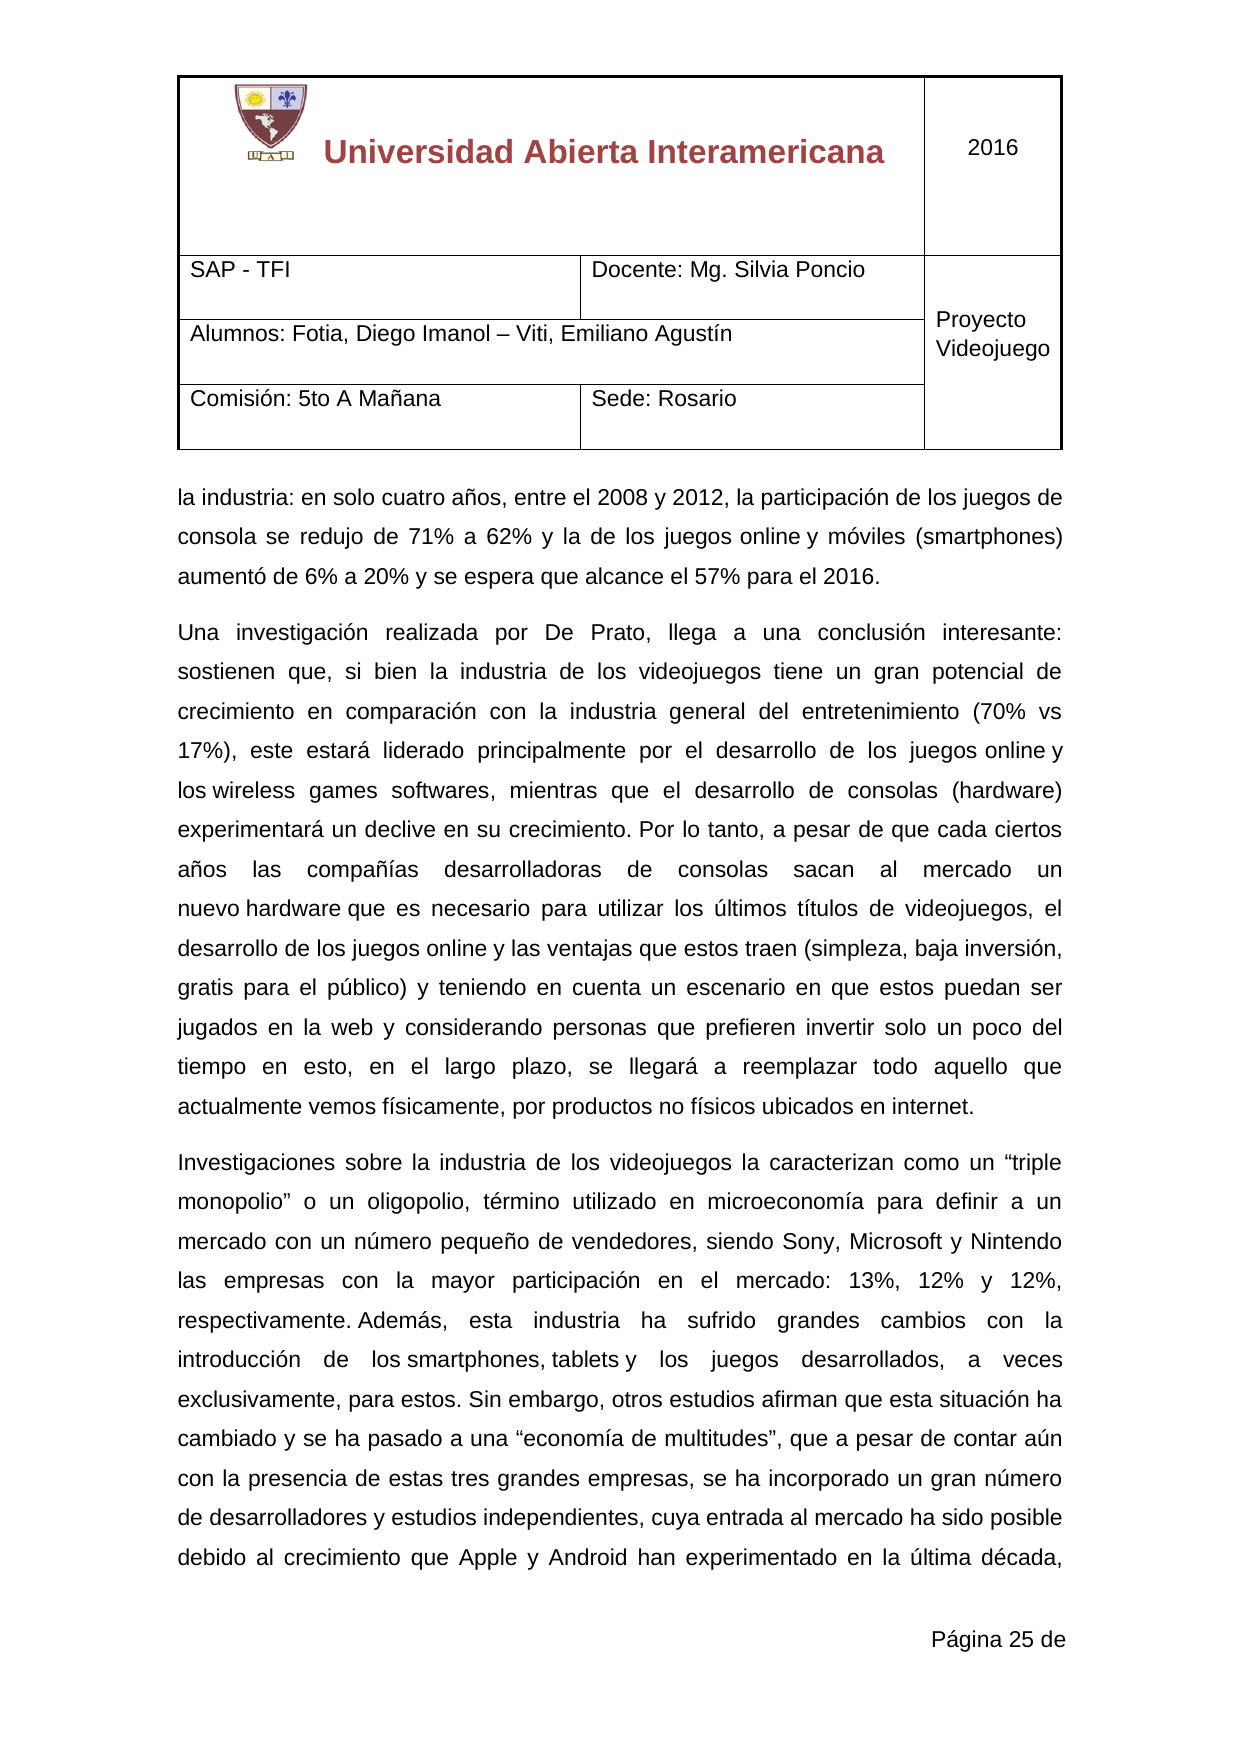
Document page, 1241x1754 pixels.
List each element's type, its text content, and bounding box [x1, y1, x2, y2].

picture [218, 78, 324, 164]
text Una investigación realizada por De Prato, llega a una conclusión interesante: sostienen que, si bien la industria de los videojuegos tiene un gran potencial de crecimiento en comparación con la industria general del entretenimiento (70% vs 17%), este estará liderado principalmente por el desarrollo de los juegos online y los wireless games softwares, mientras que el desarrollo de consolas (hardware) experimentará un declive en su crecimiento. Por lo tanto, a pesar de que cada ciertos años las compañías desarrolladoras de consolas sacan al mercado un nuevo hardware que es necesario para utilizar los últimos títulos de videojuegos, el desarrollo de los juegos online y las ventajas que estos traen (simpleza, baja inversión, gratis para el público) y teniendo en cuenta un escenario en que estos puedan ser jugados en la web y considerando personas que prefieren invertir solo un poco del tiempo en esto, en el largo plazo, se llegará a reemplazar todo aquello que actualmente vemos físicamente, por productos no físicos ubicados en internet. [177, 619, 1063, 1119]
